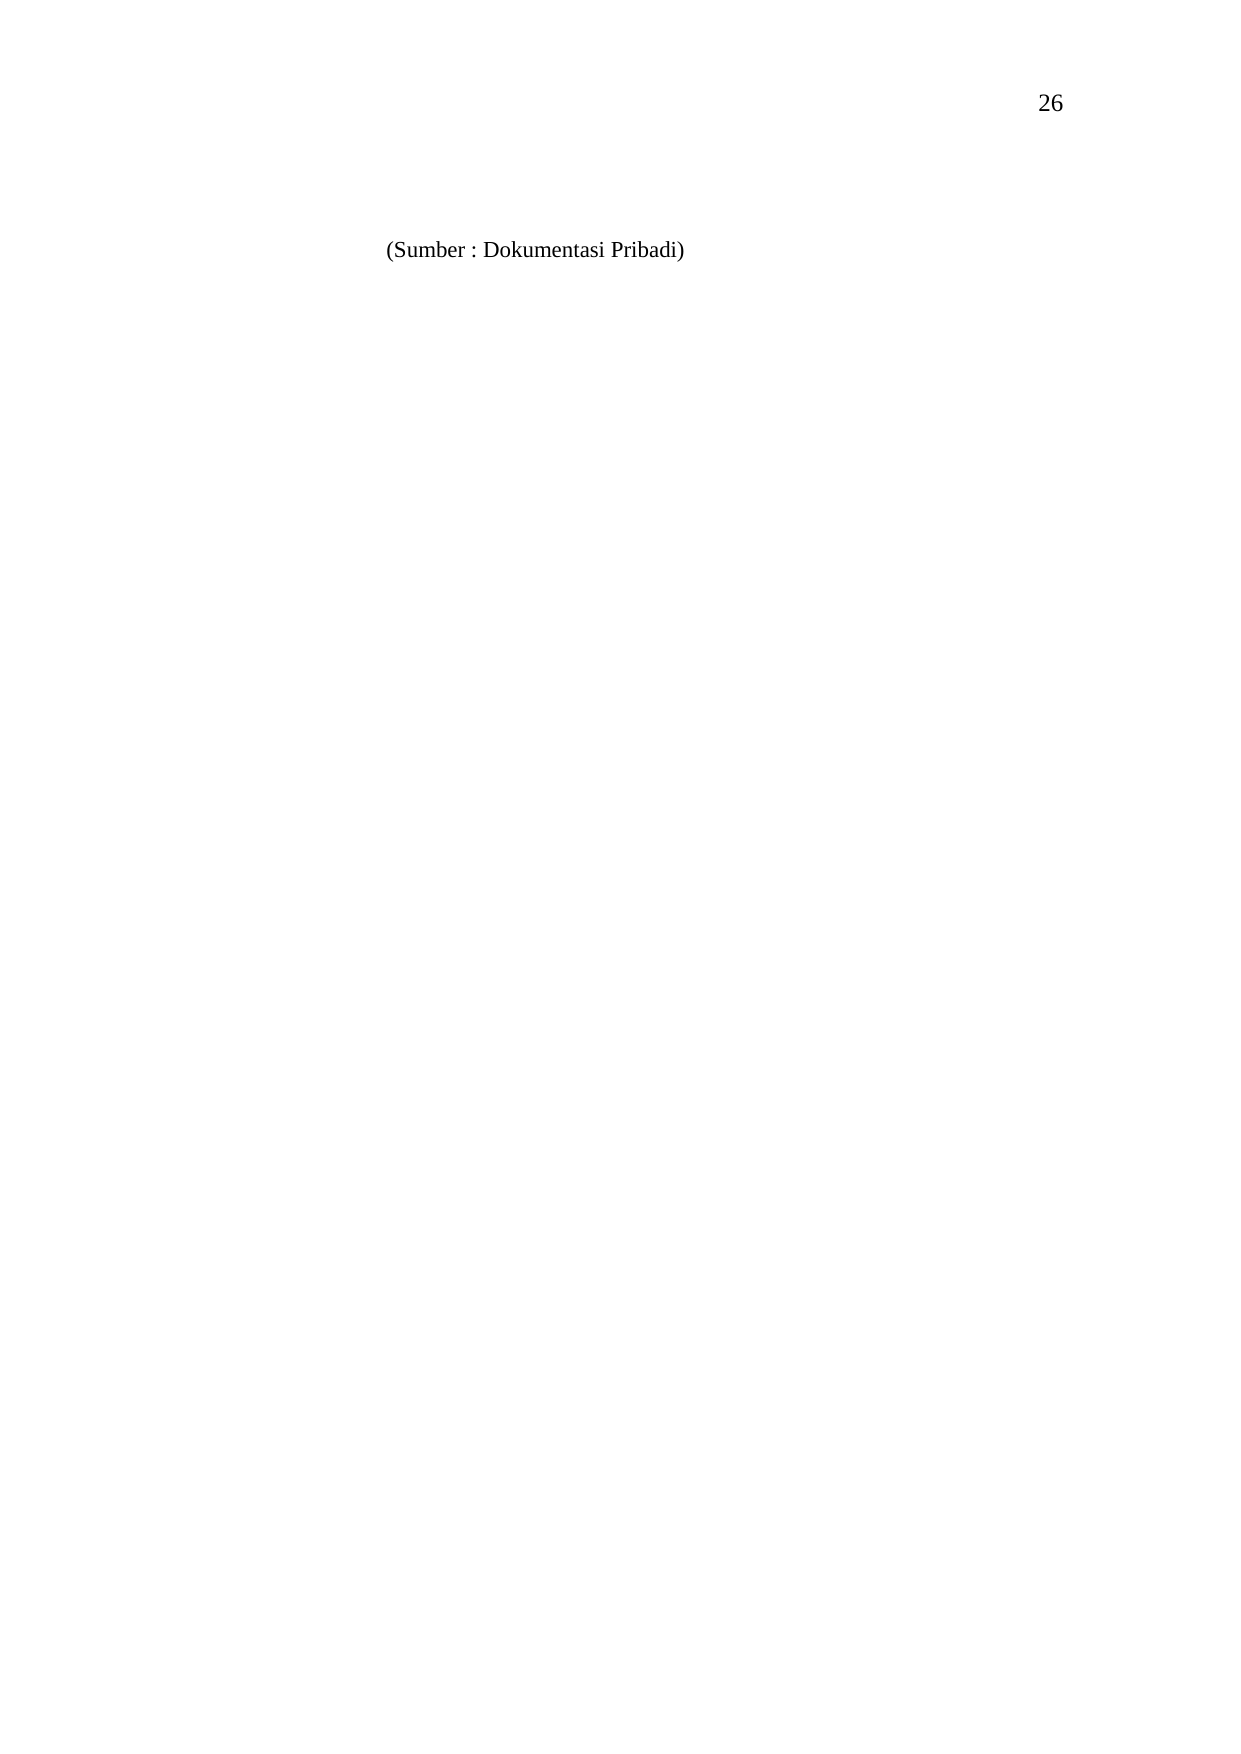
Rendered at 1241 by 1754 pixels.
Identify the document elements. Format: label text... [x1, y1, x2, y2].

text (Sumber : Dokumentasi Pribadi) [386, 236, 1028, 263]
